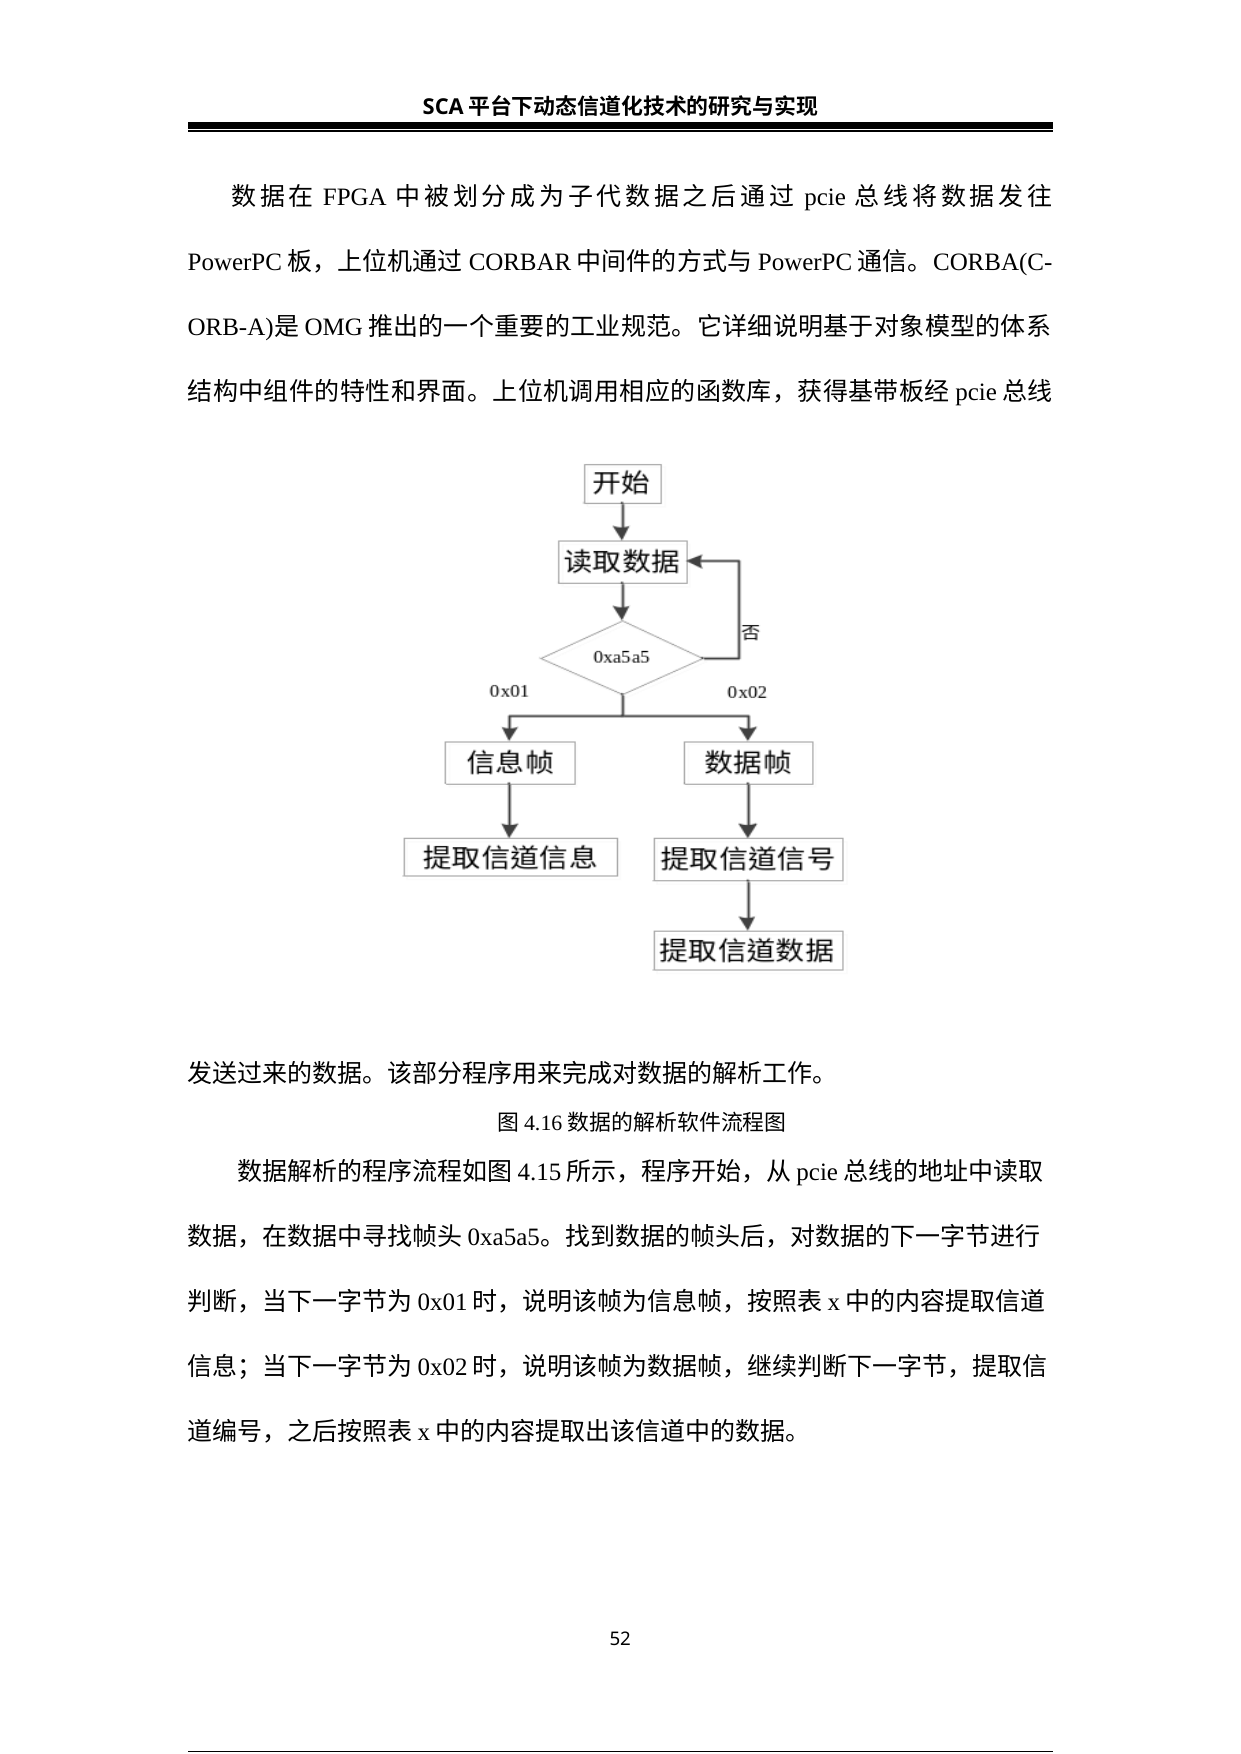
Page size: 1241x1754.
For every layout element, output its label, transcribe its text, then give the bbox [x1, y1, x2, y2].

text 数据解析的程序流程如图4.15所示，程序开始，从pcie总线的地址中读取数据，在数据中寻找帧头0xa5a5。找到数据的帧头后，对数据的下一字节进行判断，当下一字节为0x01时，说明该帧为信息帧，按照表x中的内容提取信道信息；当下一字节为0x02时，说明该帧为数据帧，继续判断下一字节，提取信道编号，之后按照表x中的内容提取出该信道中的数据。 [187, 1137, 1053, 1462]
text 图4.16 数据的解析软件流程图 [187, 1104, 1053, 1137]
text 数据在FPGA中被划分成为子代数据之后通过pcie总线将数据发往PowerPC板，上位机通过CORBAR中间件的方式与PowerPC通信。CORBA(C-ORB-A)是OMG推出的一个重要的工业规范。它详细说明基于对象模型的体系结构中组件的特性和界面。上位机调用相应的函数库，获得基带板经pcie总线发送过来的数据。该部分程序用来完成对数据的解析工作。 [187, 162, 1053, 1104]
